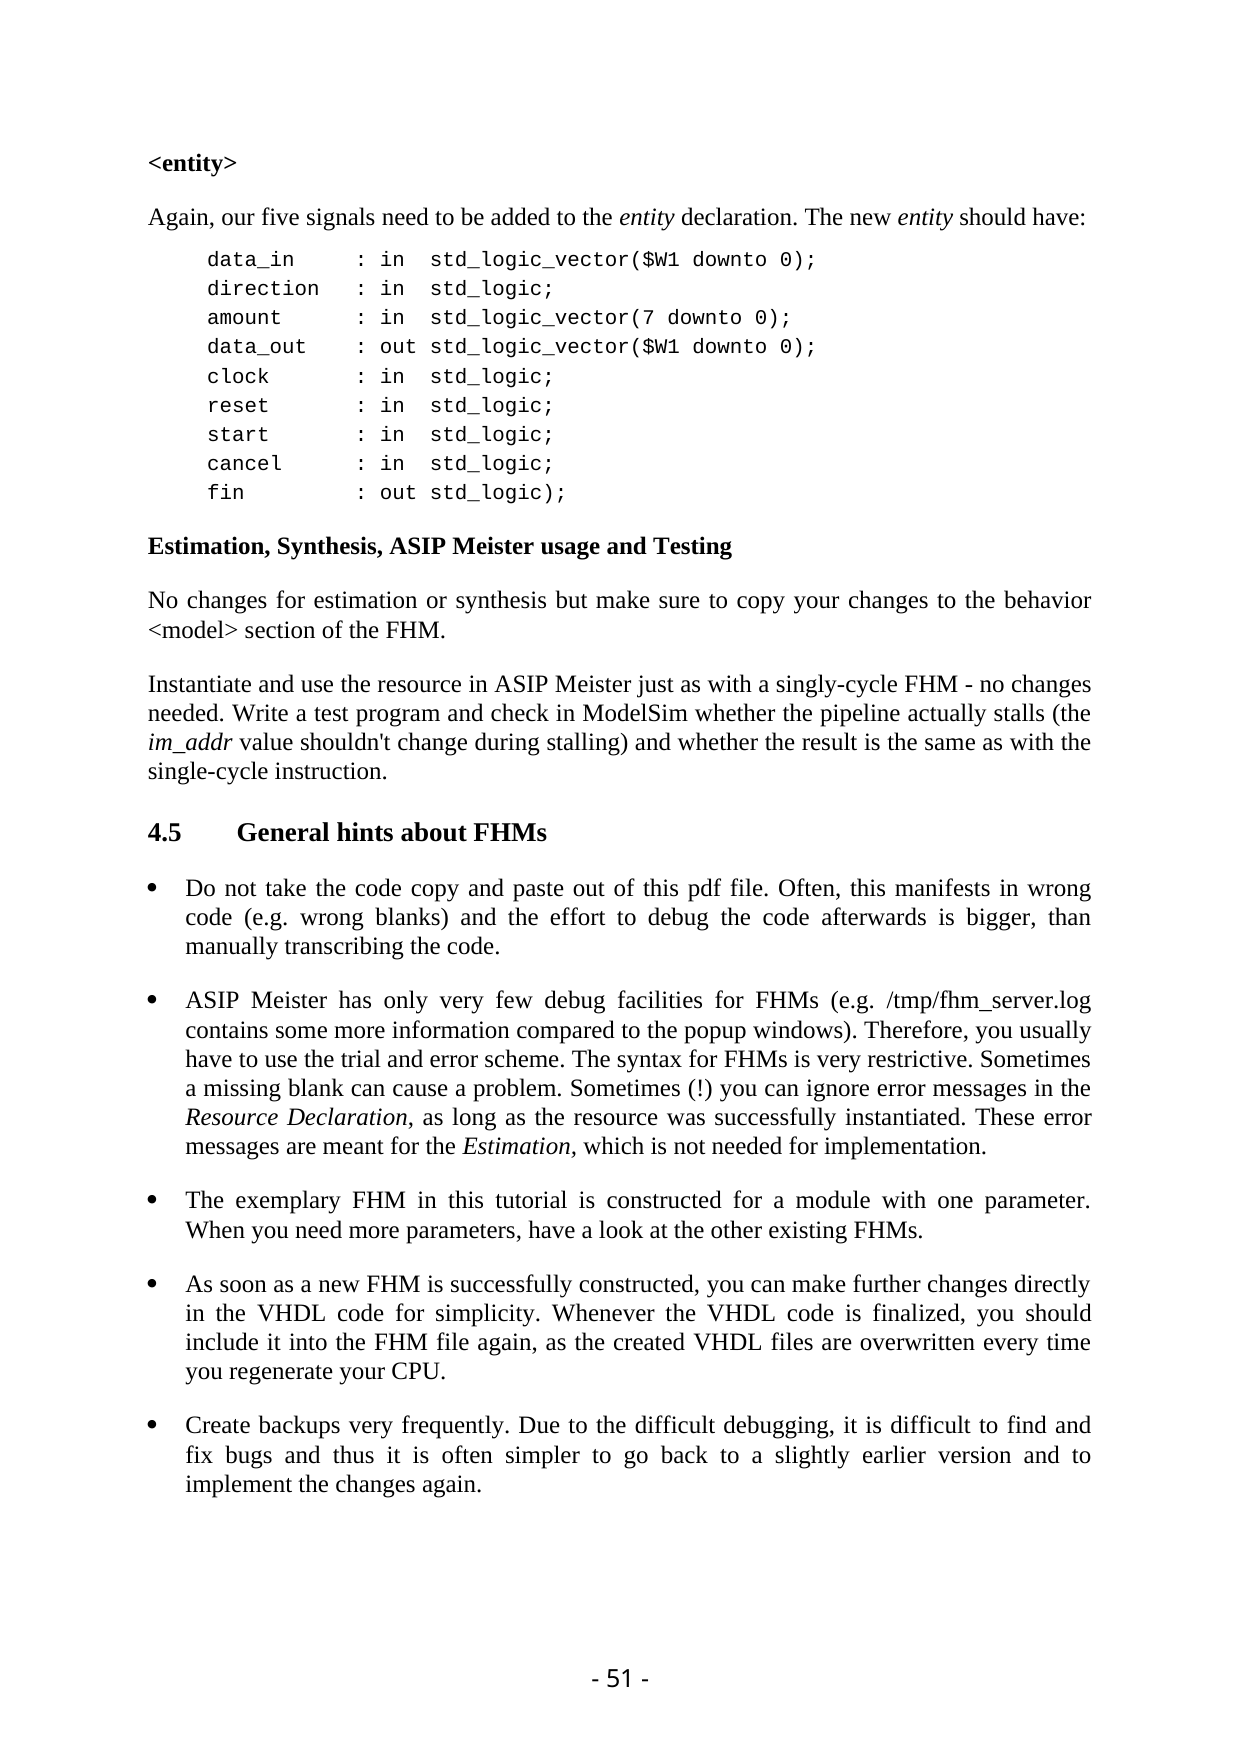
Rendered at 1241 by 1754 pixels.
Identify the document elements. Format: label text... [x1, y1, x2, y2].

list Do not take the code copy and paste out of this pdf file. Often, this manifests in wrong code (e.g. wrong blanks) and the effort to debug the code afterwards is bigger, than manually transcribing the code. [148, 873, 1092, 960]
text No changes for estimation or synthesis but make sure to copy your changes to the behavior <model> section of the FHM. [148, 585, 1092, 643]
text clock : in std_logic; [207, 360, 1092, 389]
text amount : in std_logic_vector(7 downto 0); [207, 302, 1092, 331]
text <entity> [148, 148, 1092, 177]
text fin : out std_logic); [207, 477, 1092, 506]
list As soon as a new FHM is successfully constructed, you can make further changes directly in the VHDL code for simplicity. Whenever the VHDL code is finalized, you should include it into the FHM file again, as the created VHDL files are overwritten every time you regenerate your CPU. [148, 1268, 1092, 1385]
text Estimation, Synthesis, ASIP Meister usage and Testing [148, 531, 1092, 560]
text data_out : out std_logic_vector($W1 downto 0); [207, 331, 1092, 360]
list Create backups very frequently. Due to the difficult debugging, it is difficult to find and fix bugs and thus it is often simpler to go back to a slightly earlier version and to implement the changes again. [148, 1410, 1092, 1498]
subtitle General hints about FHMs [148, 810, 1092, 848]
text Instantiate and use the resource in ASIP Meister just as with a singly-cycle FHM - no changes needed. Write a test program and check in ModelSim whether the pipeline actually stalls (the im_addr value shouldn't change during stalling) and whether the result is the same as with the single-cycle instruction. [148, 668, 1092, 785]
text data_in : in std_logic_vector($W1 downto 0); [207, 243, 1092, 273]
text reset : in std_logic; [207, 389, 1092, 418]
text Again, our five signals need to be added to the entity declaration. The new entity should have: [148, 202, 1092, 231]
text cancel : in std_logic; [207, 448, 1092, 477]
text direction : in std_logic; [207, 273, 1092, 302]
text start : in std_logic; [207, 418, 1092, 448]
list The exemplary FHM in this tutorial is constructed for a module with one parameter. When you need more parameters, have a look at the other existing FHMs. [148, 1185, 1092, 1243]
list ASIP Meister has only very few debug facilities for FHMs (e.g. /tmp/fhm_server.log contains some more information compared to the popup windows). Therefore, you usually have to use the trial and error scheme. The syntax for FHMs is very restrictive. Sometimes a missing blank can cause a problem. Sometimes (!) you can ignore error messages in the Resource Declaration, as long as the resource was successfully instantiated. These error messages are meant for the Estimation, which is not needed for implementation. [148, 985, 1092, 1160]
